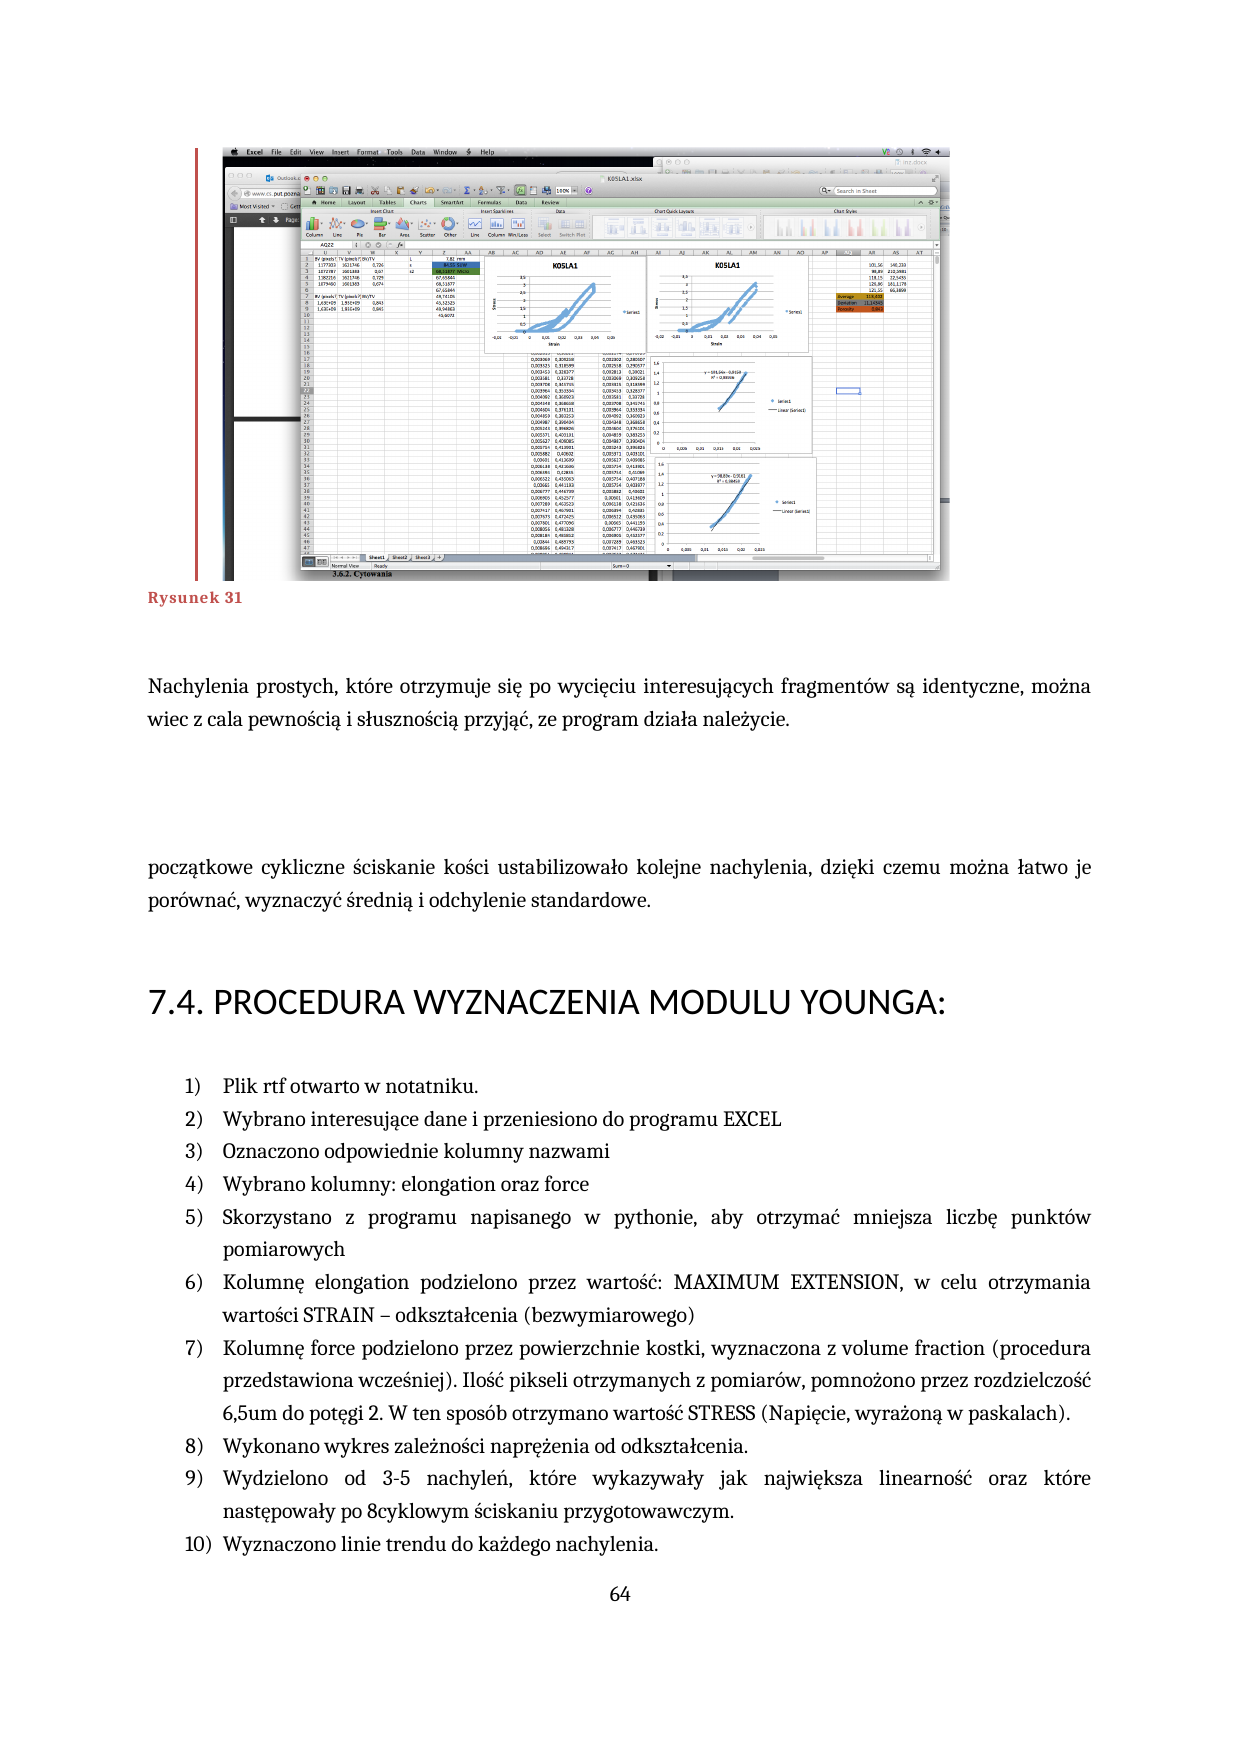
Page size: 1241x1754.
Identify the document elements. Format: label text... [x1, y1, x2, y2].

list Wyznaczono linie trendu do każdego nachylenia. [185, 1531, 1092, 1557]
list Wybrano kolumny: elongation oraz force [185, 1172, 1092, 1197]
list Kolumnę elongation podzielono przez wartość: MAXIMUM EXTENSION, w celu otrzymania wartości STRAIN – odkształcenia (bezwymiarowego) [185, 1270, 1092, 1328]
list Wykonano wykres zależności naprężenia od odkształcenia. [185, 1433, 1092, 1458]
picture [222, 147, 950, 581]
text początkowe cykliczne ściskanie kości ustabilizowało kolejne nachylenia, dzięki czemu można łatwo je porównać, wyznaczyć średnią i odchylenie standardowe. [148, 855, 1092, 913]
list Wybrano interesujące dane i przeniesiono do programu EXCEL [185, 1106, 1092, 1131]
text Nachylenia prostych, które otrzymuje się po wycięciu interesujących fragmentów są identyczne, można wiec z cala pewnością i słusznością przyjąć, ze program działa należycie. [148, 674, 1092, 732]
subtitle 7.4. PROCEDURA WYZNACZENIA MODULU YOUNGA: [148, 978, 1092, 1024]
list Oznaczono odpowiednie kolumny nazwami [185, 1139, 1092, 1164]
list Skorzystano z programu napisanego w pythonie, aby otrzymać mniejsza liczbę punktów pomiarowych [185, 1204, 1092, 1262]
list Kolumnę force podzielono przez powierzchnie kostki, wyznaczona z volume fraction (procedura przedstawiona wcześniej). Ilość pikseli otrzymanych z pomiarów, pomnożono przez rozdzielczość 6,5um do potęgi 2. W ten sposób otrzymano wartość STRESS (Napięcie, wyrażoną w paskalach). [185, 1335, 1092, 1426]
list Plik rtf otwarto w notatniku. [185, 1073, 1092, 1099]
list Wydzielono od 3-5 nachyleń, które wykazywały jak największa linearność oraz które następowały po 8cyklowym ściskaniu przygotowawczym. [185, 1466, 1092, 1524]
